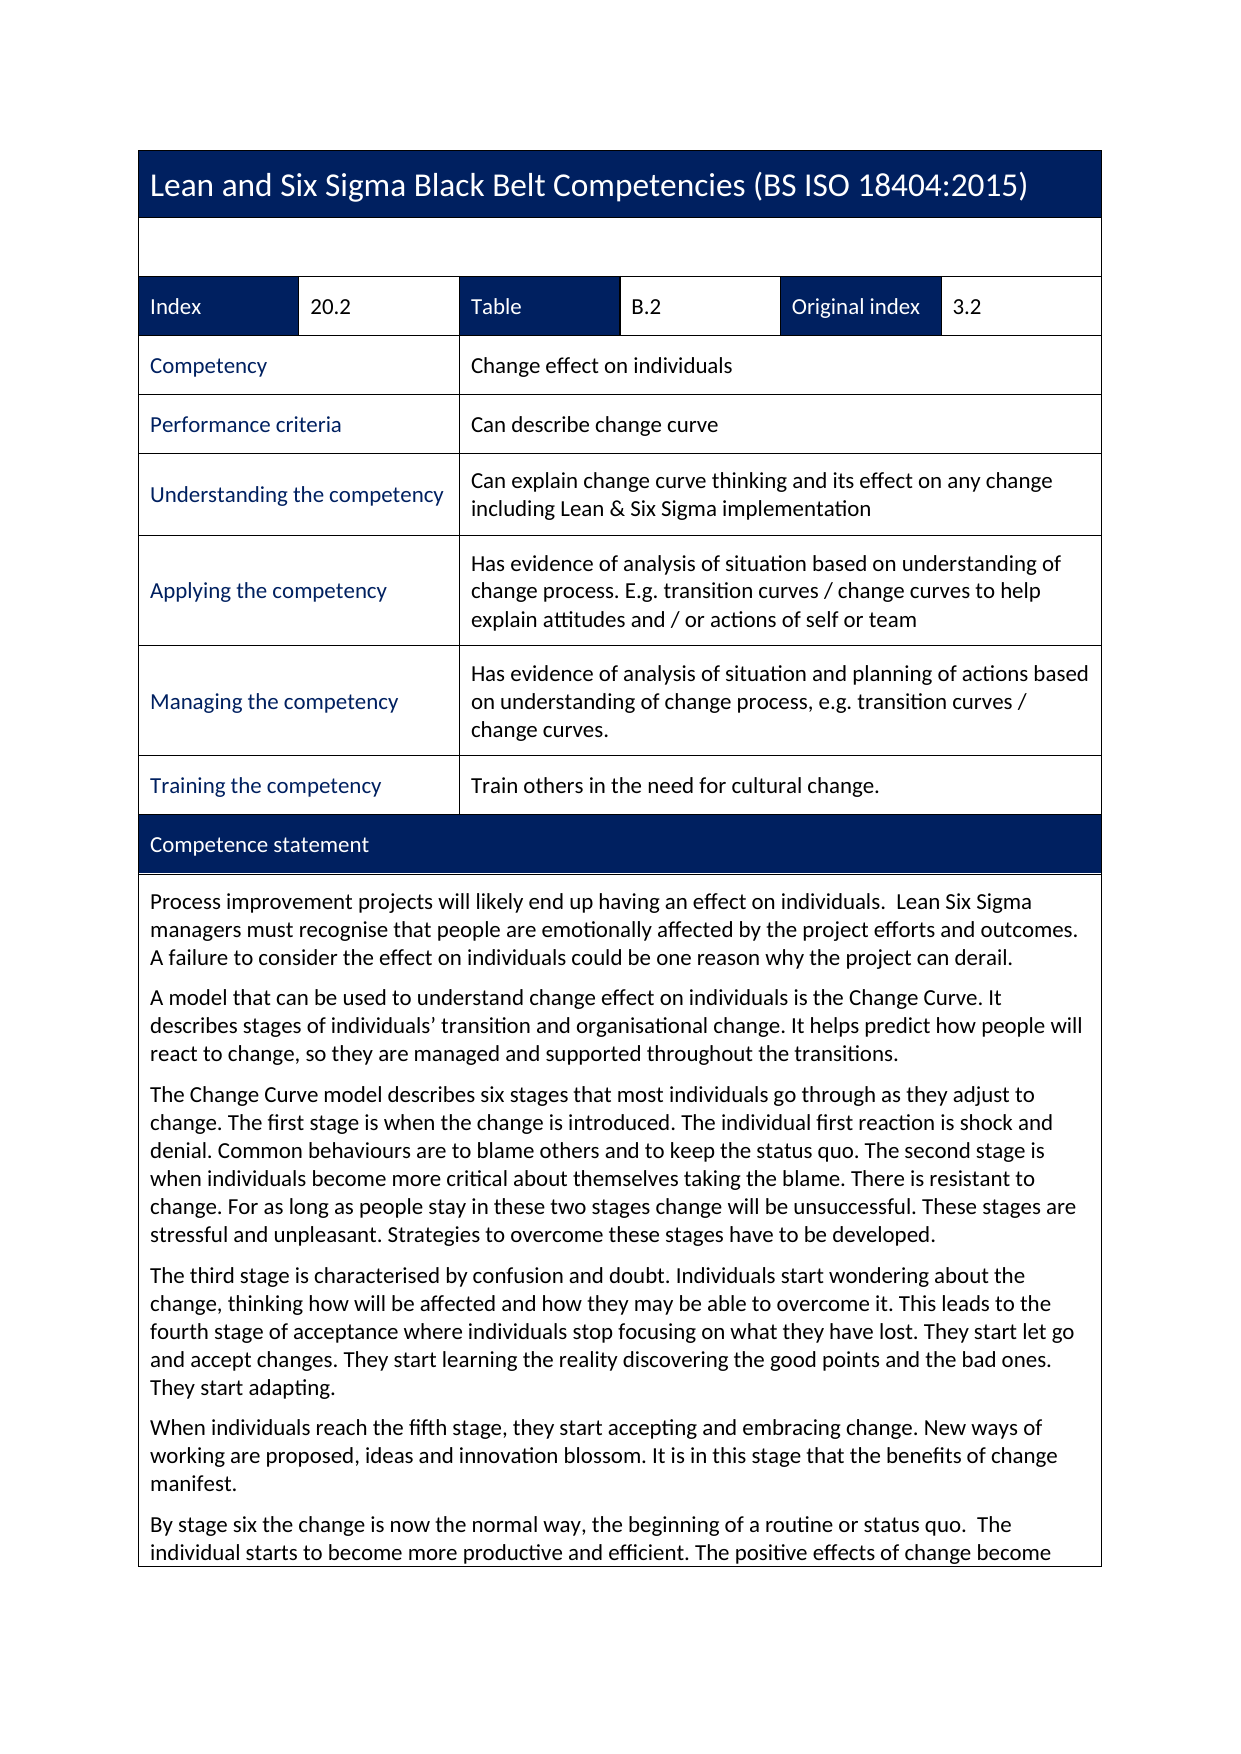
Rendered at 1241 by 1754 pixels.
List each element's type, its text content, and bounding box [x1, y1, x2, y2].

table_cell Change effect on individuals [460, 336, 1101, 394]
table_cell Has evidence of analysis of situation and planning of actions based on understanding of change process, e.g. transition curves / change curves. [460, 646, 1101, 755]
table_cell Train others in the need for cultural change. [460, 756, 1101, 814]
table_cell Original index [781, 277, 941, 335]
table_header Lean and Six Sigma Black Belt Competencies (BS ISO 18404:2015) [139, 151, 1101, 217]
table_cell Managing the competency [139, 646, 459, 755]
table_cell Table [460, 277, 619, 335]
table_cell Performance criteria [139, 395, 459, 453]
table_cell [139, 875, 1101, 1566]
table_cell Training the competency [139, 756, 459, 814]
table_cell Index [139, 277, 298, 335]
table_cell Can explain change curve thinking and its effect on any change including Lean & Six Sigma implementation [460, 454, 1101, 535]
table_cell Applying the competency [139, 536, 459, 645]
table_cell 3.2 [942, 277, 1101, 335]
table_cell Has evidence of analysis of situation based on understanding of change process. E.g. transition curves / change curves to help explain attitudes and / or actions of self or team [460, 536, 1101, 645]
table_cell [139, 218, 1101, 276]
table_cell Competence statement [139, 815, 1101, 873]
table_cell 20.2 [299, 277, 459, 335]
table_cell Can describe change curve [460, 395, 1101, 453]
table_cell B.2 [621, 277, 780, 335]
table_cell Understanding the competency [139, 454, 459, 535]
table_cell Competency [139, 336, 459, 394]
